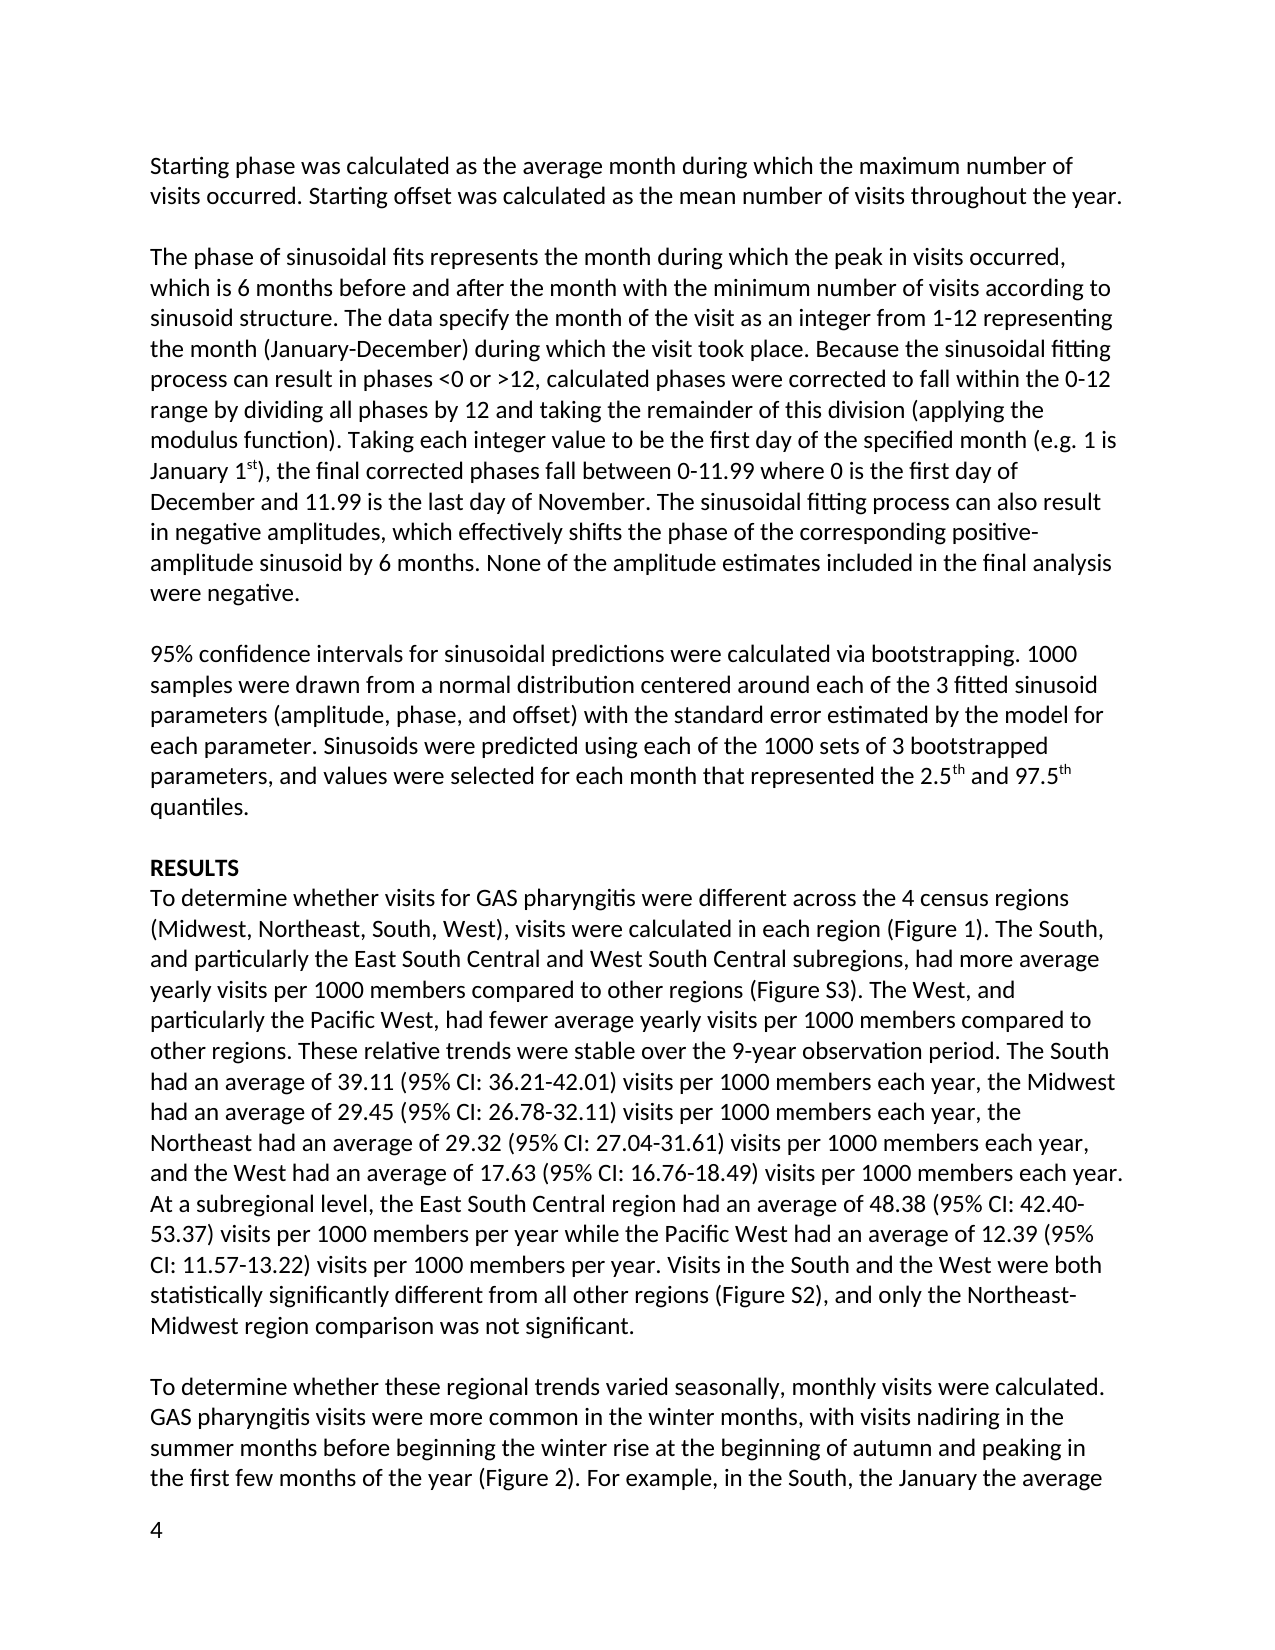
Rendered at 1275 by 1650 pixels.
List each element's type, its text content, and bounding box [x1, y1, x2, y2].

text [150, 150, 1125, 211]
text To determine whether visits for GAS pharyngitis were different across the 4 census regions (Midwest, Northeast, South, West), visits were calculated in each region (Figure 1). The South, and particularly the East South Central and West South Central subregions, had more average yearly visits per 1000 members compared to other regions (Figure S3). The West, and particularly the Pacific West, had fewer average yearly visits per 1000 members compared to other regions. These relative trends were stable over the 9-year observation period. The South had an average of 39.11 (95% CI: 36.21-42.01) visits per 1000 members each year, the Midwest had an average of 29.45 (95% CI: 26.78-32.11) visits per 1000 members each year, the Northeast had an average of 29.32 (95% CI: 27.04-31.61) visits per 1000 members each year, and the West had an average of 17.63 (95% CI: 16.76-18.49) visits per 1000 members each year. At a subregional level, the East South Central region had an average of 48.38 (95% CI: 42.40-53.37) visits per 1000 members per year while the Pacific West had an average of 12.39 (95% CI: 11.57-13.22) visits per 1000 members per year. Visits in the South and the West were both statistically significantly different from all other regions (Figure S2), and only the Northeast-Midwest region comparison was not significant. [150, 882, 1125, 1340]
text RESULTS [150, 852, 1125, 882]
text The phase of sinusoidal fits represents the month during which the peak in visits occurred, which is 6 months before and after the month with the minimum number of visits according to sinusoid structure. The data specify the month of the visit as an integer from 1-12 representing the month (January-December) during which the visit took place. Because the sinusoidal fitting process can result in phases <0 or >12, calculated phases were corrected to fall within the 0-12 range by dividing all phases by 12 and taking the remainder of this division (applying the modulus function). Taking each integer value to be the first day of the specified month (e.g. 1 is January 1st), the final corrected phases fall between 0-11.99 where 0 is the first day of December and 11.99 is the last day of November. The sinusoidal fitting process can also result in negative amplitudes, which effectively shifts the phase of the corresponding positive-amplitude sinusoid by 6 months. None of the amplitude estimates included in the final analysis were negative. [150, 242, 1125, 608]
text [150, 1371, 1125, 1493]
text 95% confidence intervals for sinusoidal predictions were calculated via bootstrapping. 1000 samples were drawn from a normal distribution centered around each of the 3 fitted sinusoid parameters (amplitude, phase, and offset) with the standard error estimated by the model for each parameter. Sinusoids were predicted using each of the 1000 sets of 3 bootstrapped parameters, and values were selected for each month that represented the 2.5th and 97.5th quantiles. [150, 638, 1125, 821]
